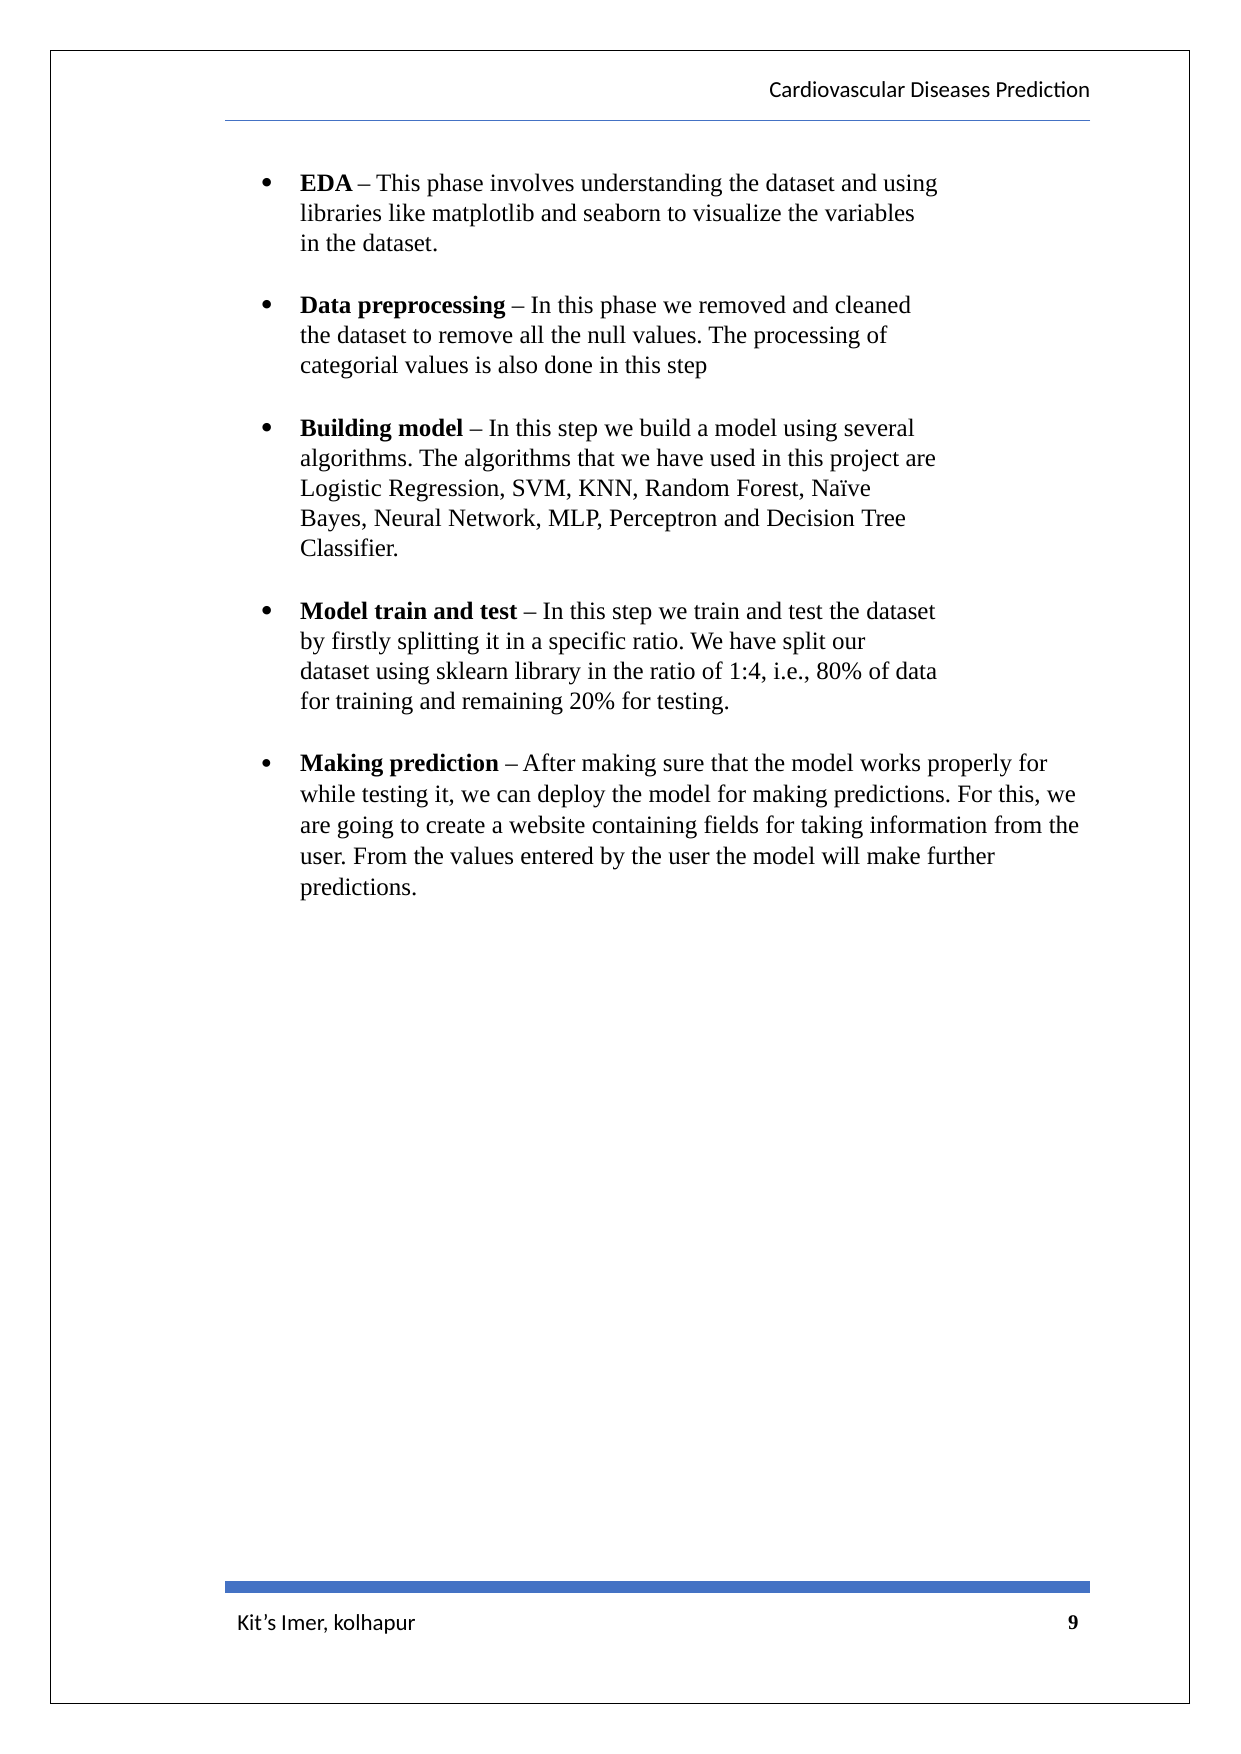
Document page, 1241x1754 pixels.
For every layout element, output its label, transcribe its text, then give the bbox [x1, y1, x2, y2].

list Data preprocessing – In this phase we removed and cleaned the dataset to remove all the null values. The processing of categorial values is also done in this step [262, 290, 940, 379]
list Making prediction – After making sure that the model works properly for while testing it, we can deploy the model for making predictions. For this, we are going to create a website containing fields for taking information from the user. From the values entered by the user the model will make further predictions. [262, 748, 1090, 901]
list Model train and test – In this step we train and test the dataset by firstly splitting it in a specific ratio. We have split our dataset using sklearn library in the ratio of 1:4, i.e., 80% of data for training and remaining 20% for testing. [262, 596, 940, 715]
list EDA – This phase involves understanding the dataset and using libraries like matplotlib and seaborn to visualize the variables in the dataset. [262, 168, 940, 257]
list Building model – In this step we build a model using several algorithms. The algorithms that we have used in this project are Logistic Regression, SVM, KNN, Random Forest, Naïve Bayes, Neural Network, MLP, Perceptron and Decision Tree Classifier. [262, 413, 941, 562]
